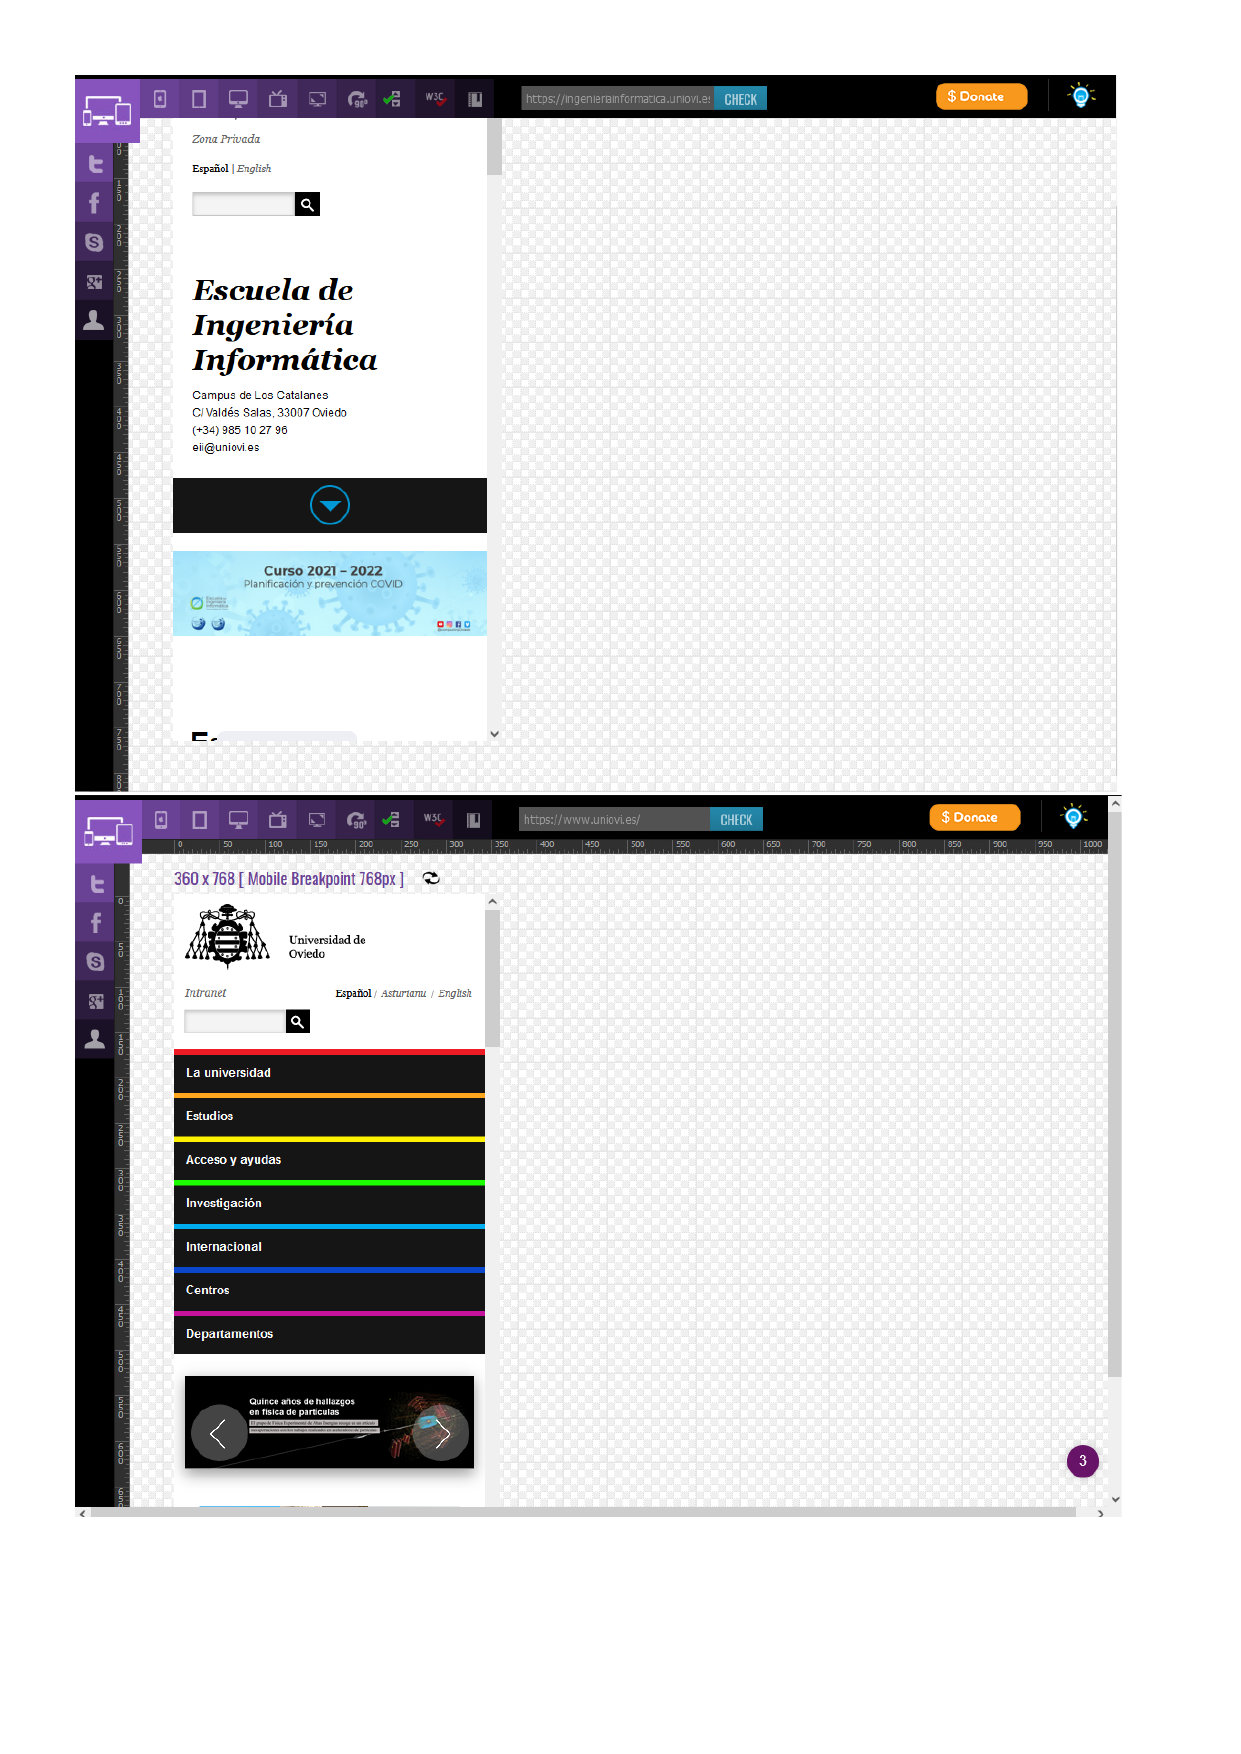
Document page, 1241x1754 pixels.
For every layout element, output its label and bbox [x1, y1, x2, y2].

picture [75, 795, 1122, 1517]
picture [75, 75, 1118, 792]
